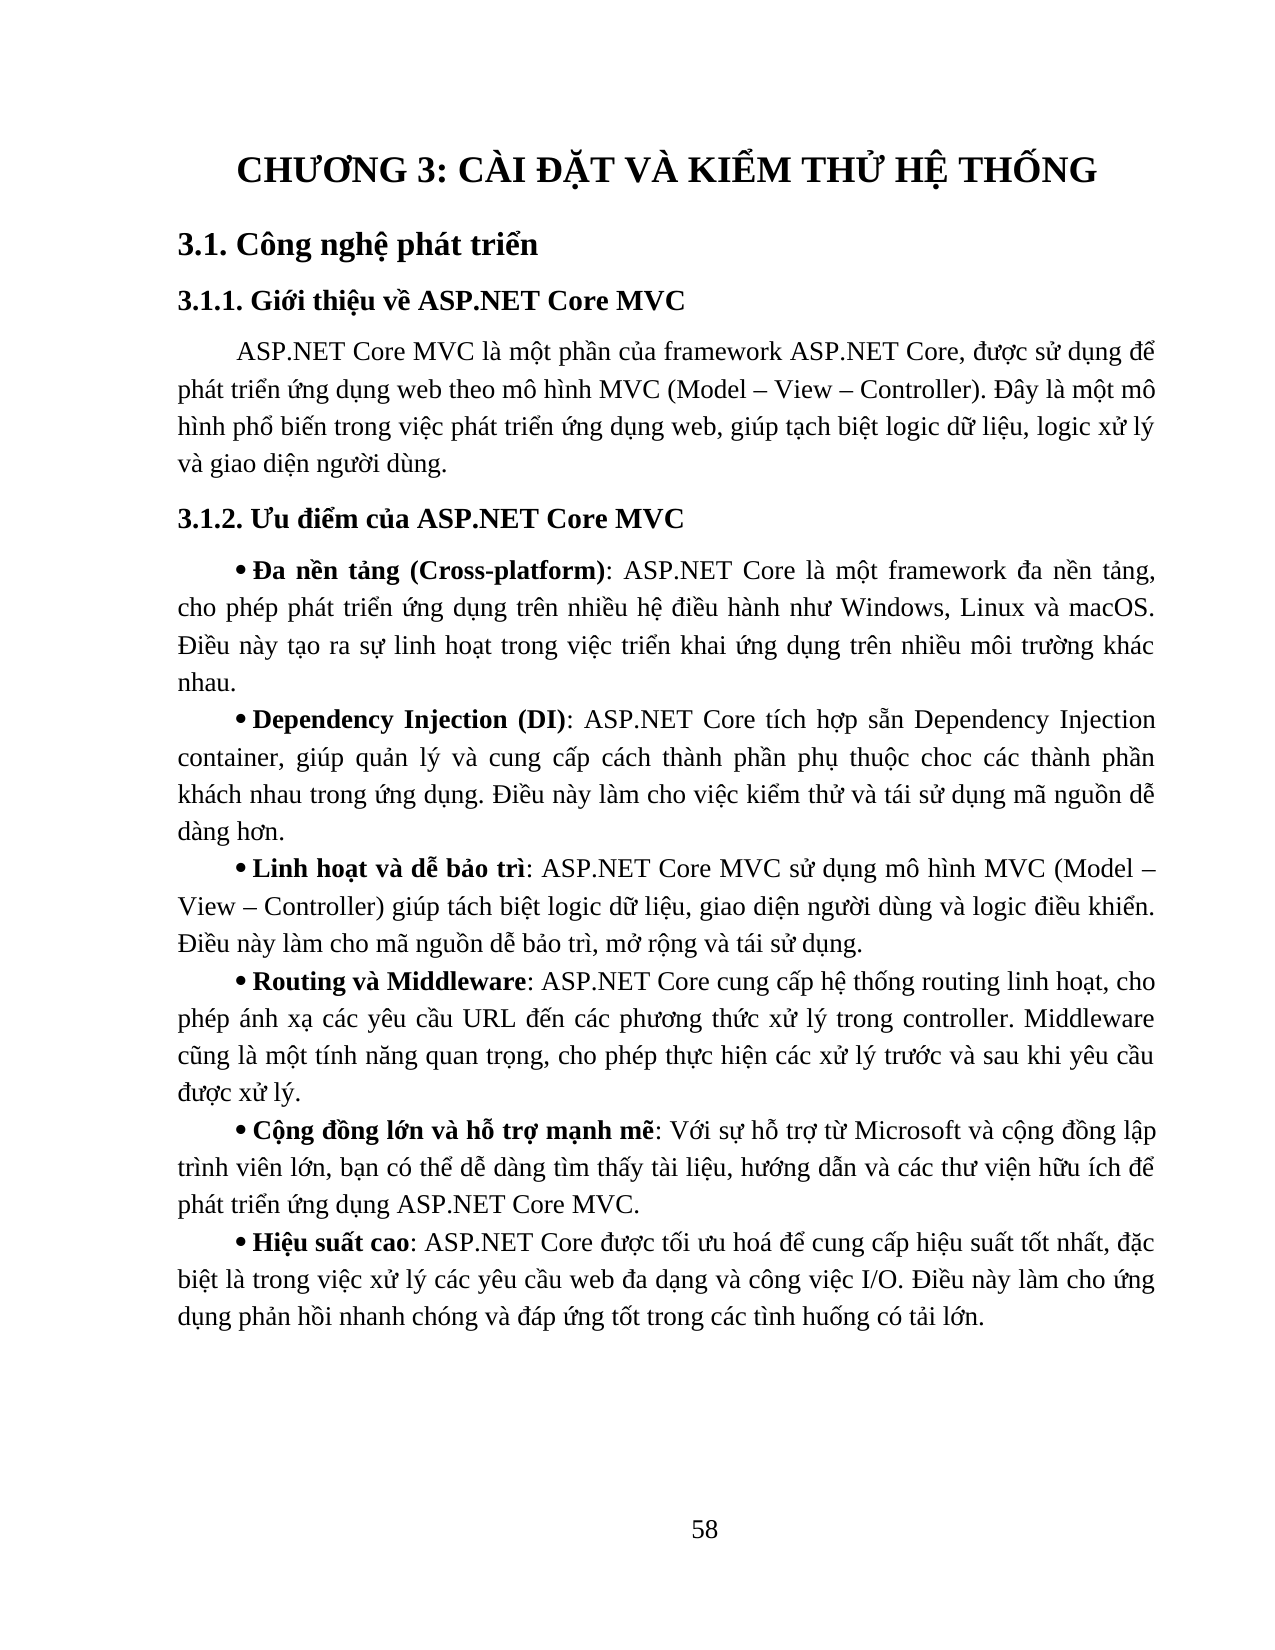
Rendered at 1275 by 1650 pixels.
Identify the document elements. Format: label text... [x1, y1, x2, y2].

list Cộng đồng lớn và hỗ trợ mạnh mẽ: Với sự hỗ trợ từ Microsoft và cộng đồng lập trình viên lớn, bạn có thể dễ dàng tìm thấy tài liệu, hướng dẫn và các thư viện hữu ích để phát triển ứng dụng ASP.NET Core MVC. [177, 1114, 1157, 1220]
subtitle CHƯƠNG 3: CÀI ĐẶT VÀ KIỂM THỬ HỆ THỐNG [177, 148, 1157, 191]
subtitle 3.1.1. Giới thiệu về ASP.NET Core MVC [177, 283, 1157, 316]
list Linh hoạt và dễ bảo trì: ASP.NET Core MVC sử dụng mô hình MVC (Model – View – Controller) giúp tách biệt logic dữ liệu, giao diện người dùng và logic điều khiển. Điều này làm cho mã nguồn dễ bảo trì, mở rộng và tái sử dụng. [177, 853, 1157, 958]
list Hiệu suất cao: ASP.NET Core được tối ưu hoá để cung cấp hiệu suất tốt nhất, đặc biệt là trong việc xử lý các yêu cầu web đa dạng và công việc I/O. Điều này làm cho ứng dụng phản hồi nhanh chóng và đáp ứng tốt trong các tình huống có tải lớn. [177, 1226, 1157, 1332]
subtitle 3.1. Công nghệ phát triển [177, 224, 1157, 263]
list Dependency Injection (DI): ASP.NET Core tích hợp sẵn Dependency Injection container, giúp quản lý và cung cấp cách thành phần phụ thuộc choc các thành phần khách nhau trong ứng dụng. Điều này làm cho việc kiểm thử và tái sử dụng mã nguồn dễ dàng hơn. [177, 703, 1157, 846]
list Routing và Middleware: ASP.NET Core cung cấp hệ thống routing linh hoạt, cho phép ánh xạ các yêu cầu URL đến các phương thức xử lý trong controller. Middleware cũng là một tính năng quan trọng, cho phép thực hiện các xử lý trước và sau khi yêu cầu được xử lý. [177, 964, 1157, 1108]
text ASP.NET Core MVC là một phần của framework ASP.NET Core, được sử dụng để phát triển ứng dụng web theo mô hình MVC (Model – View – Controller). Đây là một mô hình phổ biến trong việc phát triển ứng dụng web, giúp tạch biệt logic dữ liệu, logic xử lý và giao diện người dùng. [177, 336, 1157, 478]
list Đa nền tảng (Cross-platform): ASP.NET Core là một framework đa nền tảng, cho phép phát triển ứng dụng trên nhiều hệ điều hành như Windows, Linux và macOS. Điều này tạo ra sự linh hoạt trong việc triển khai ứng dụng trên nhiều môi trường khác nhau. [177, 554, 1157, 697]
subtitle 3.1.2. Ưu điểm của ASP.NET Core MVC [177, 501, 1157, 535]
